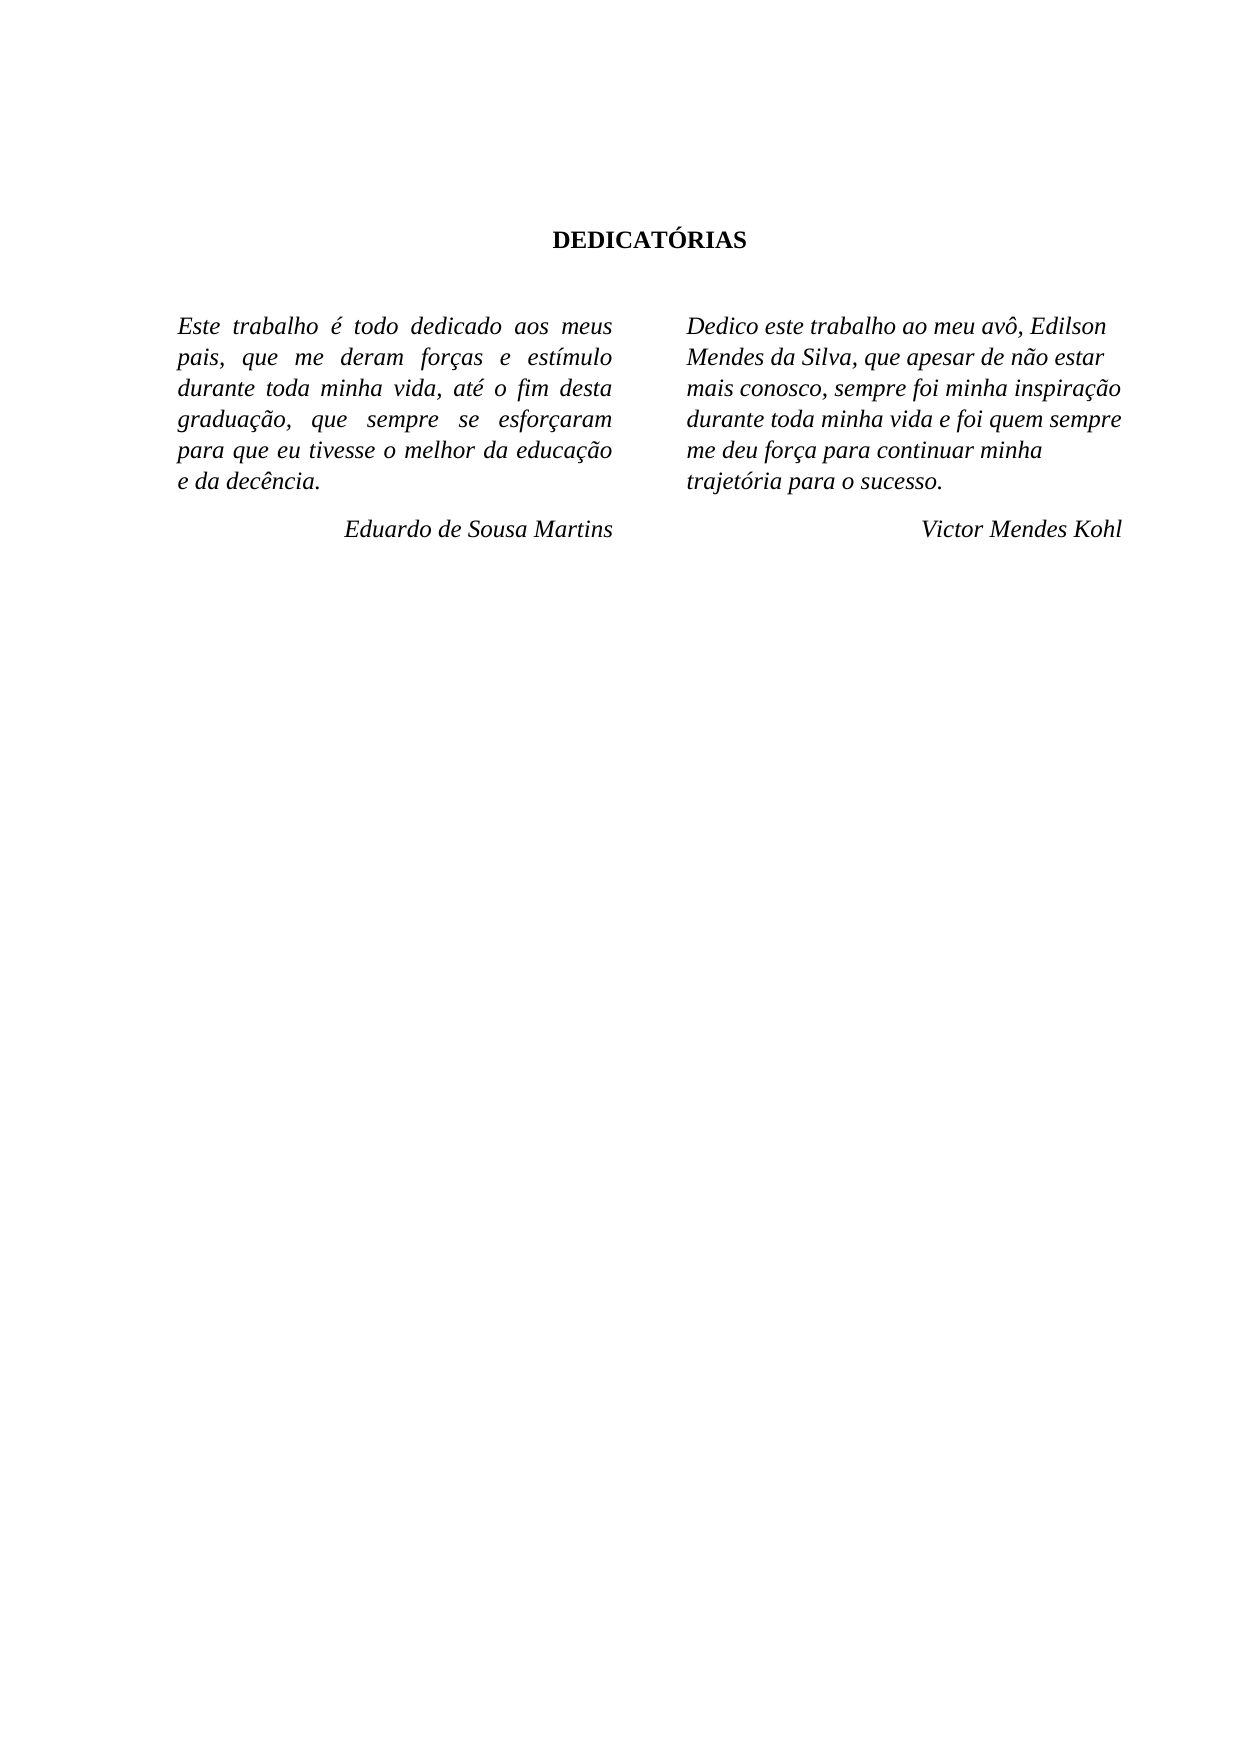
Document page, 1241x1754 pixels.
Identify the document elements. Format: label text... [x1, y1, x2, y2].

text Dedico este trabalho ao meu avô, Edilson Mendes da Silva, que apesar de não estar mais conosco, sempre foi minha inspiração durante toda minha vida e foi quem sempre me deu força para continuar minha trajetória para o sucesso. [686, 311, 1122, 495]
text DEDICATÓRIAS [177, 225, 1122, 254]
text Victor Mendes Kohl [686, 514, 1122, 543]
text Eduardo de Sousa Martins [177, 514, 613, 543]
text Este trabalho é todo dedicado aos meus pais, que me deram forças e estímulo durante toda minha vida, até o fim desta graduação, que sempre se esforçaram para que eu tivesse o melhor da educação e da decência. [177, 311, 613, 495]
